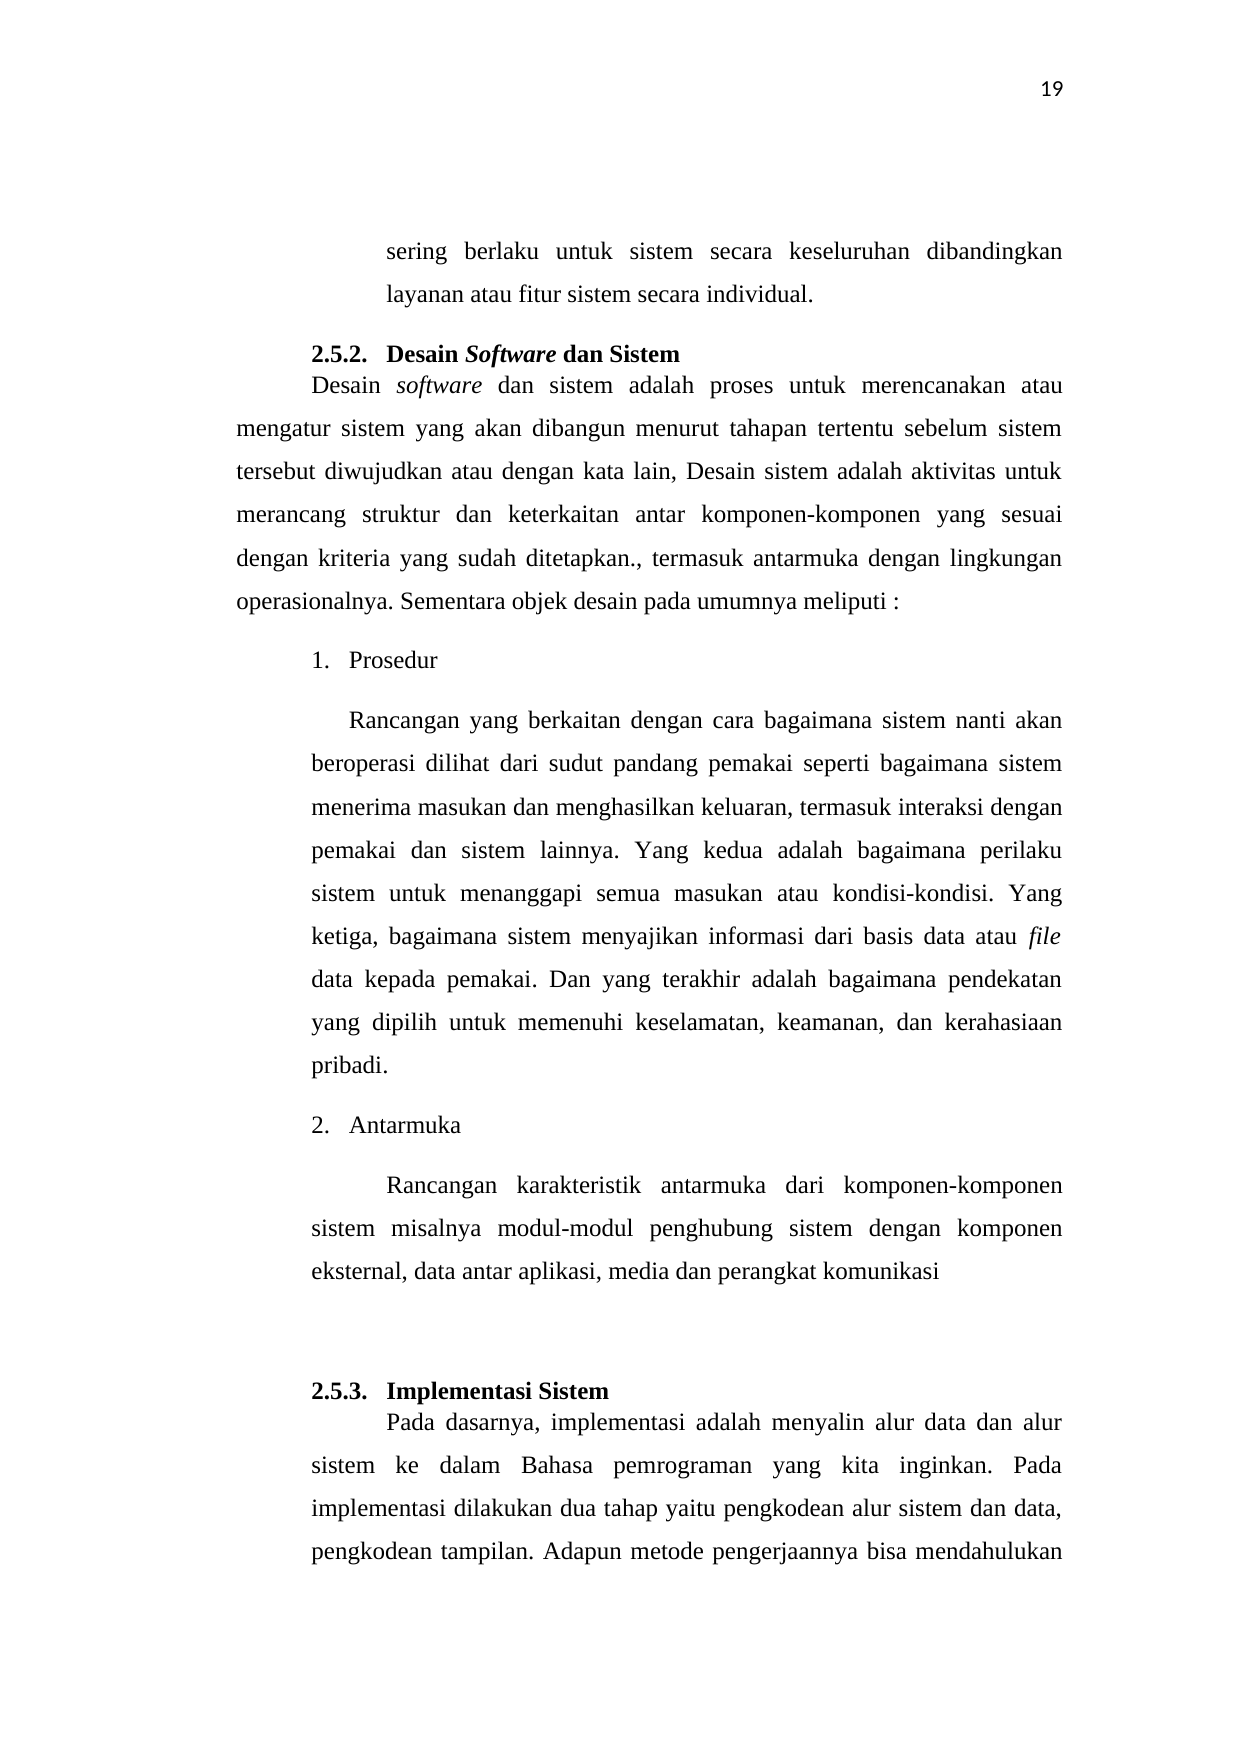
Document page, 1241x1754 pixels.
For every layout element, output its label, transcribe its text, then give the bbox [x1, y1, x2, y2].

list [311, 1407, 1063, 1565]
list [386, 236, 1063, 308]
text Rancangan karakteristik antarmuka dari komponen-komponen sistem misalnya modul-modul penghubung sistem dengan komponen eksternal, data antar aplikasi, media dan perangkat komunikasi [311, 1170, 1063, 1285]
subtitle Desain Software dan Sistem [311, 339, 1063, 368]
text Desain software dan sistem adalah proses untuk merencanakan atau mengatur sistem yang akan dibangun menurut tahapan tertentu sebelum sistem tersebut diwujudkan atau dengan kata lain, Desain sistem adalah aktivitas untuk merancang struktur dan keterkaitan antar komponen-komponen yang sesuai dengan kriteria yang sudah ditetapkan., termasuk antarmuka dengan lingkungan operasionalnya. Sementara objek desain pada umumnya meliputi : [236, 370, 1063, 614]
text Rancangan yang berkaitan dengan cara bagaimana sistem nanti akan beroperasi dilihat dari sudut pandang pemakai seperti bagaimana sistem menerima masukan dan menghasilkan keluaran, termasuk interaksi dengan pemakai dan sistem lainnya. Yang kedua adalah bagaimana perilaku sistem untuk menanggapi semua masukan atau kondisi-kondisi. Yang ketiga, bagaimana sistem menyajikan informasi dari basis data atau file data kepada pemakai. Dan yang terakhir adalah bagaimana pendekatan yang dipilih untuk memenuhi keselamatan, keamanan, dan kerahasiaan pribadi. [311, 705, 1063, 1079]
list Prosedur [311, 646, 1063, 674]
subtitle Implementasi Sistem [311, 1376, 1063, 1404]
list Antarmuka [311, 1110, 1063, 1139]
